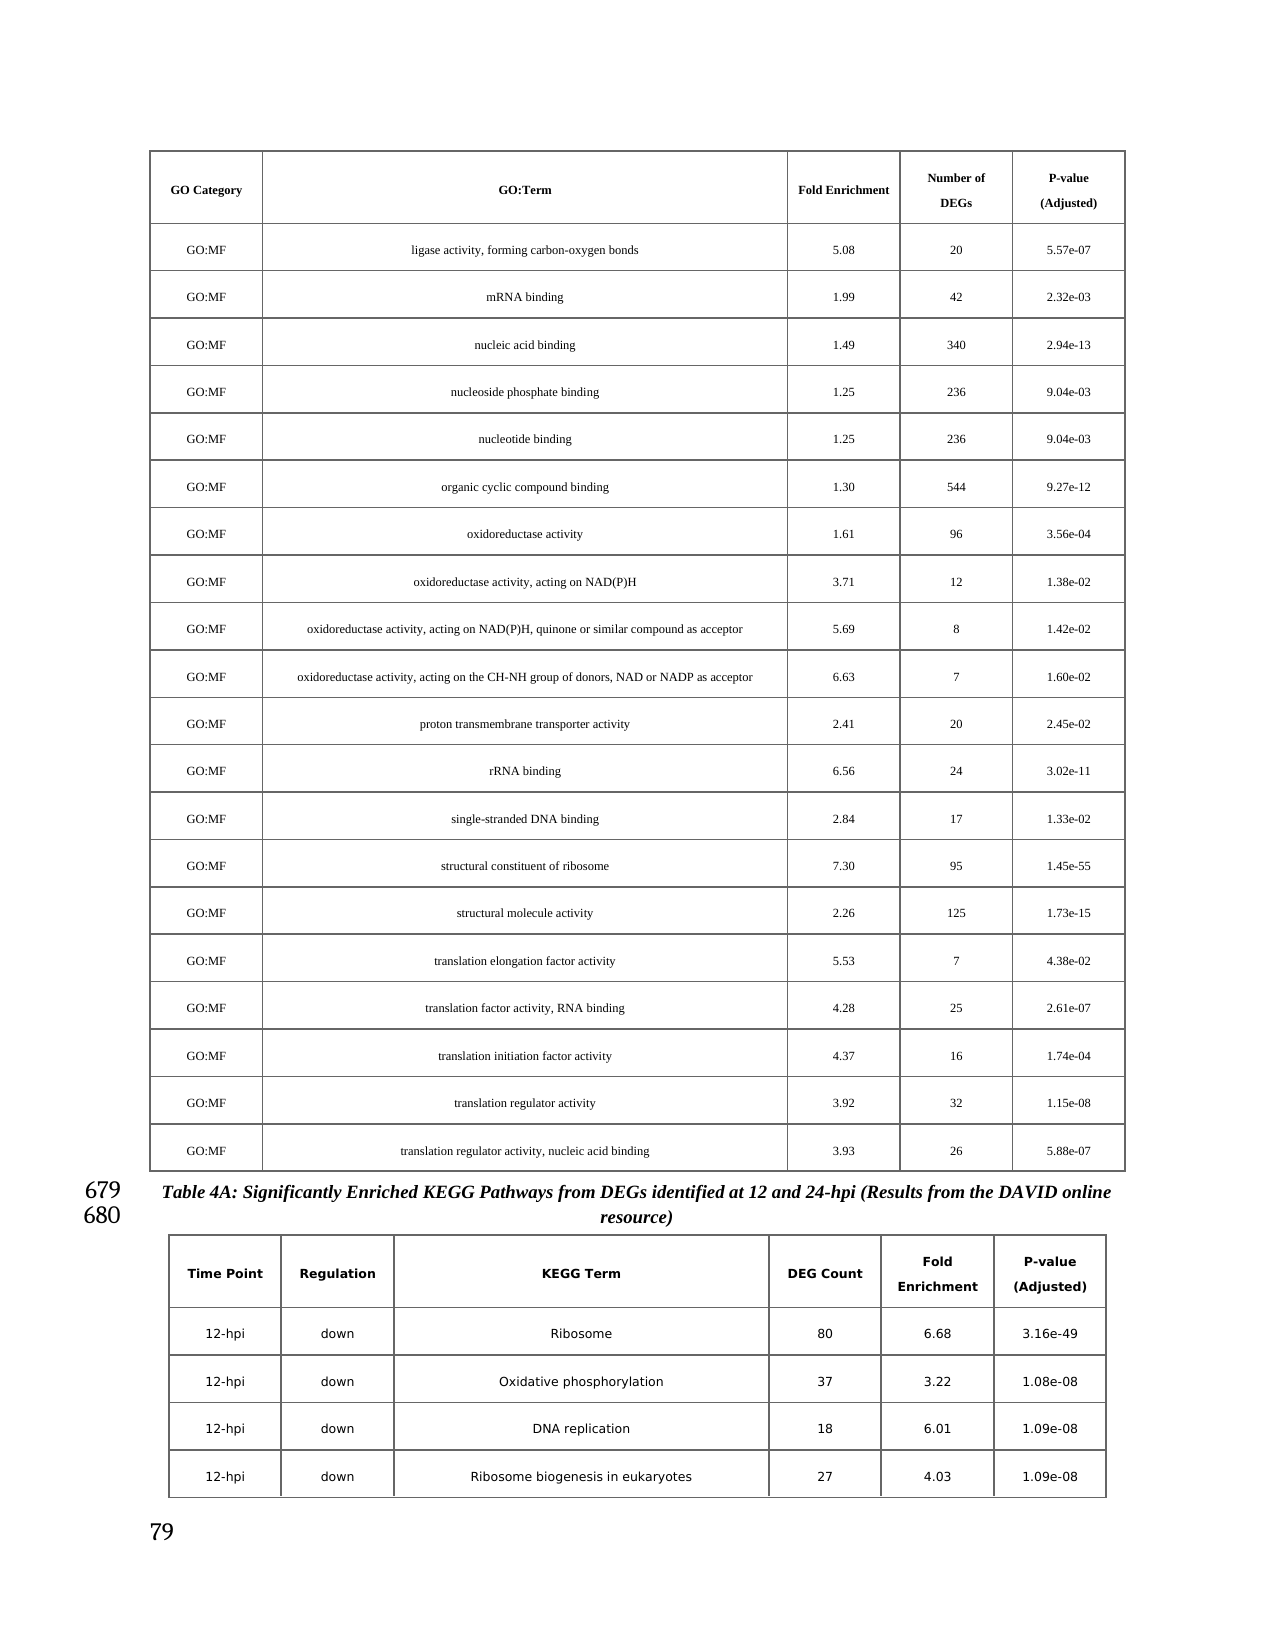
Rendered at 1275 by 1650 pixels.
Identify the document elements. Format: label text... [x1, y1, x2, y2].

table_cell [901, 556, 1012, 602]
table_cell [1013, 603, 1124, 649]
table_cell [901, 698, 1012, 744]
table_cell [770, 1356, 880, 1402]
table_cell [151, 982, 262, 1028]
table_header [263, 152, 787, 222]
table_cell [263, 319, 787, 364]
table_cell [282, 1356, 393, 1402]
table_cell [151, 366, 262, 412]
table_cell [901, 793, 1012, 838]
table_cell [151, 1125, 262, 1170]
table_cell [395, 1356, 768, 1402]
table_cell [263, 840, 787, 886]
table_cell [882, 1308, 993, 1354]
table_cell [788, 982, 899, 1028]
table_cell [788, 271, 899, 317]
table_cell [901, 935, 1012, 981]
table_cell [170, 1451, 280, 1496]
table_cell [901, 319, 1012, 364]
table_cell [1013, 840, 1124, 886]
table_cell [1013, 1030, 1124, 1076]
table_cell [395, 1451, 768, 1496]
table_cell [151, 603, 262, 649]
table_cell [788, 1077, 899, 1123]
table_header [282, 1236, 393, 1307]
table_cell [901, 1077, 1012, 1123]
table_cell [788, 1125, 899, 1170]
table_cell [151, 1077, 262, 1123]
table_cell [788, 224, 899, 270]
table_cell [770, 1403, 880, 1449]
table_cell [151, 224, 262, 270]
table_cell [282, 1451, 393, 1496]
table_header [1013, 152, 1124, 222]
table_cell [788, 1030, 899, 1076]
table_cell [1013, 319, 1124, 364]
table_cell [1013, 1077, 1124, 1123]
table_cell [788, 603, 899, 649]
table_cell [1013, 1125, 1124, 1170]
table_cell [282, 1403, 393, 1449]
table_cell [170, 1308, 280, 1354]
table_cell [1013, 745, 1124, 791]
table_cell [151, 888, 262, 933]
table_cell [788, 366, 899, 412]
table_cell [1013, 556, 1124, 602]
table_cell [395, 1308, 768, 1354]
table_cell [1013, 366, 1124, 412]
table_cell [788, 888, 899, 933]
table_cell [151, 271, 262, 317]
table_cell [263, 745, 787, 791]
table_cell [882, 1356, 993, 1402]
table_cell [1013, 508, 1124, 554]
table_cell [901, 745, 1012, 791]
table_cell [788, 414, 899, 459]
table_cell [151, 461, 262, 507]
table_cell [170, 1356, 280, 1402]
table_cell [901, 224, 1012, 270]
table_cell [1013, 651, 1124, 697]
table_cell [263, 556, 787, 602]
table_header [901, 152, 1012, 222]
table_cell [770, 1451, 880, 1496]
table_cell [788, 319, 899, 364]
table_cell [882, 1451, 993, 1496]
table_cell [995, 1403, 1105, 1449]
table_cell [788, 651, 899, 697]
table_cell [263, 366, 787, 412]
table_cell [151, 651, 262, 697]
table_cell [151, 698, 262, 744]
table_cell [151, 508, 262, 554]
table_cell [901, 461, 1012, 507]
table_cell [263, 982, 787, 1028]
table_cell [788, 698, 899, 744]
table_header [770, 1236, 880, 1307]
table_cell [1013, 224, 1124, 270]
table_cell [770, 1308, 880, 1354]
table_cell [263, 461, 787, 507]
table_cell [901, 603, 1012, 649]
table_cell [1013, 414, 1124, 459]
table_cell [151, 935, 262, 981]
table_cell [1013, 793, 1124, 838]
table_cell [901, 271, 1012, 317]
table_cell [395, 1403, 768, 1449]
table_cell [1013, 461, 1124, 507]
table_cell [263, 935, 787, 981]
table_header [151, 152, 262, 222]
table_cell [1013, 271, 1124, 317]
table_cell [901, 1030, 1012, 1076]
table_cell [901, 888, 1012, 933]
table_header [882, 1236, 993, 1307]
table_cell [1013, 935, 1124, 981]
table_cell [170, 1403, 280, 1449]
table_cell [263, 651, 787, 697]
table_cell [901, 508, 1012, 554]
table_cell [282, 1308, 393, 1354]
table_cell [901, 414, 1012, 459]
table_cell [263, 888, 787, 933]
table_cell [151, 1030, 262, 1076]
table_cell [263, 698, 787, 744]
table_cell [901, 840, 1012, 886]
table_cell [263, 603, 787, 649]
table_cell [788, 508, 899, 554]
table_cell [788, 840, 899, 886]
text Table 4A: Significantly Enriched KEGG Pathways from DEGs identified at 12 and 24-hpi (Results from the DAVID online resource) [156, 1178, 1119, 1228]
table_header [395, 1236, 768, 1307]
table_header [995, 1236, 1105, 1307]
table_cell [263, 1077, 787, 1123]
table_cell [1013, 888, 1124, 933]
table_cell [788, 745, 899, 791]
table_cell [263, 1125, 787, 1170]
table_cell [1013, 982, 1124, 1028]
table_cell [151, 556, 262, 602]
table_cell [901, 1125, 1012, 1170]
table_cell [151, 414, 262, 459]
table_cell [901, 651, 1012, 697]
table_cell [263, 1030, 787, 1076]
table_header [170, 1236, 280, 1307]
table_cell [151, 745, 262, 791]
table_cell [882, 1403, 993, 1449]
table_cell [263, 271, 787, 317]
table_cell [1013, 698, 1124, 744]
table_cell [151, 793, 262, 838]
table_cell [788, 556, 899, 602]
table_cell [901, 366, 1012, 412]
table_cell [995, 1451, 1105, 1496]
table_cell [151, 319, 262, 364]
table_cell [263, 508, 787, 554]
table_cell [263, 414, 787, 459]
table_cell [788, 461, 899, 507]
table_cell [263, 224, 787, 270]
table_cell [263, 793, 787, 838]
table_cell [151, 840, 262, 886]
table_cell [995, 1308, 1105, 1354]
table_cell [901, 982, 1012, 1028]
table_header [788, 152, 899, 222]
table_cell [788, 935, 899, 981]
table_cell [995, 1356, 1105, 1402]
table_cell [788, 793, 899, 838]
